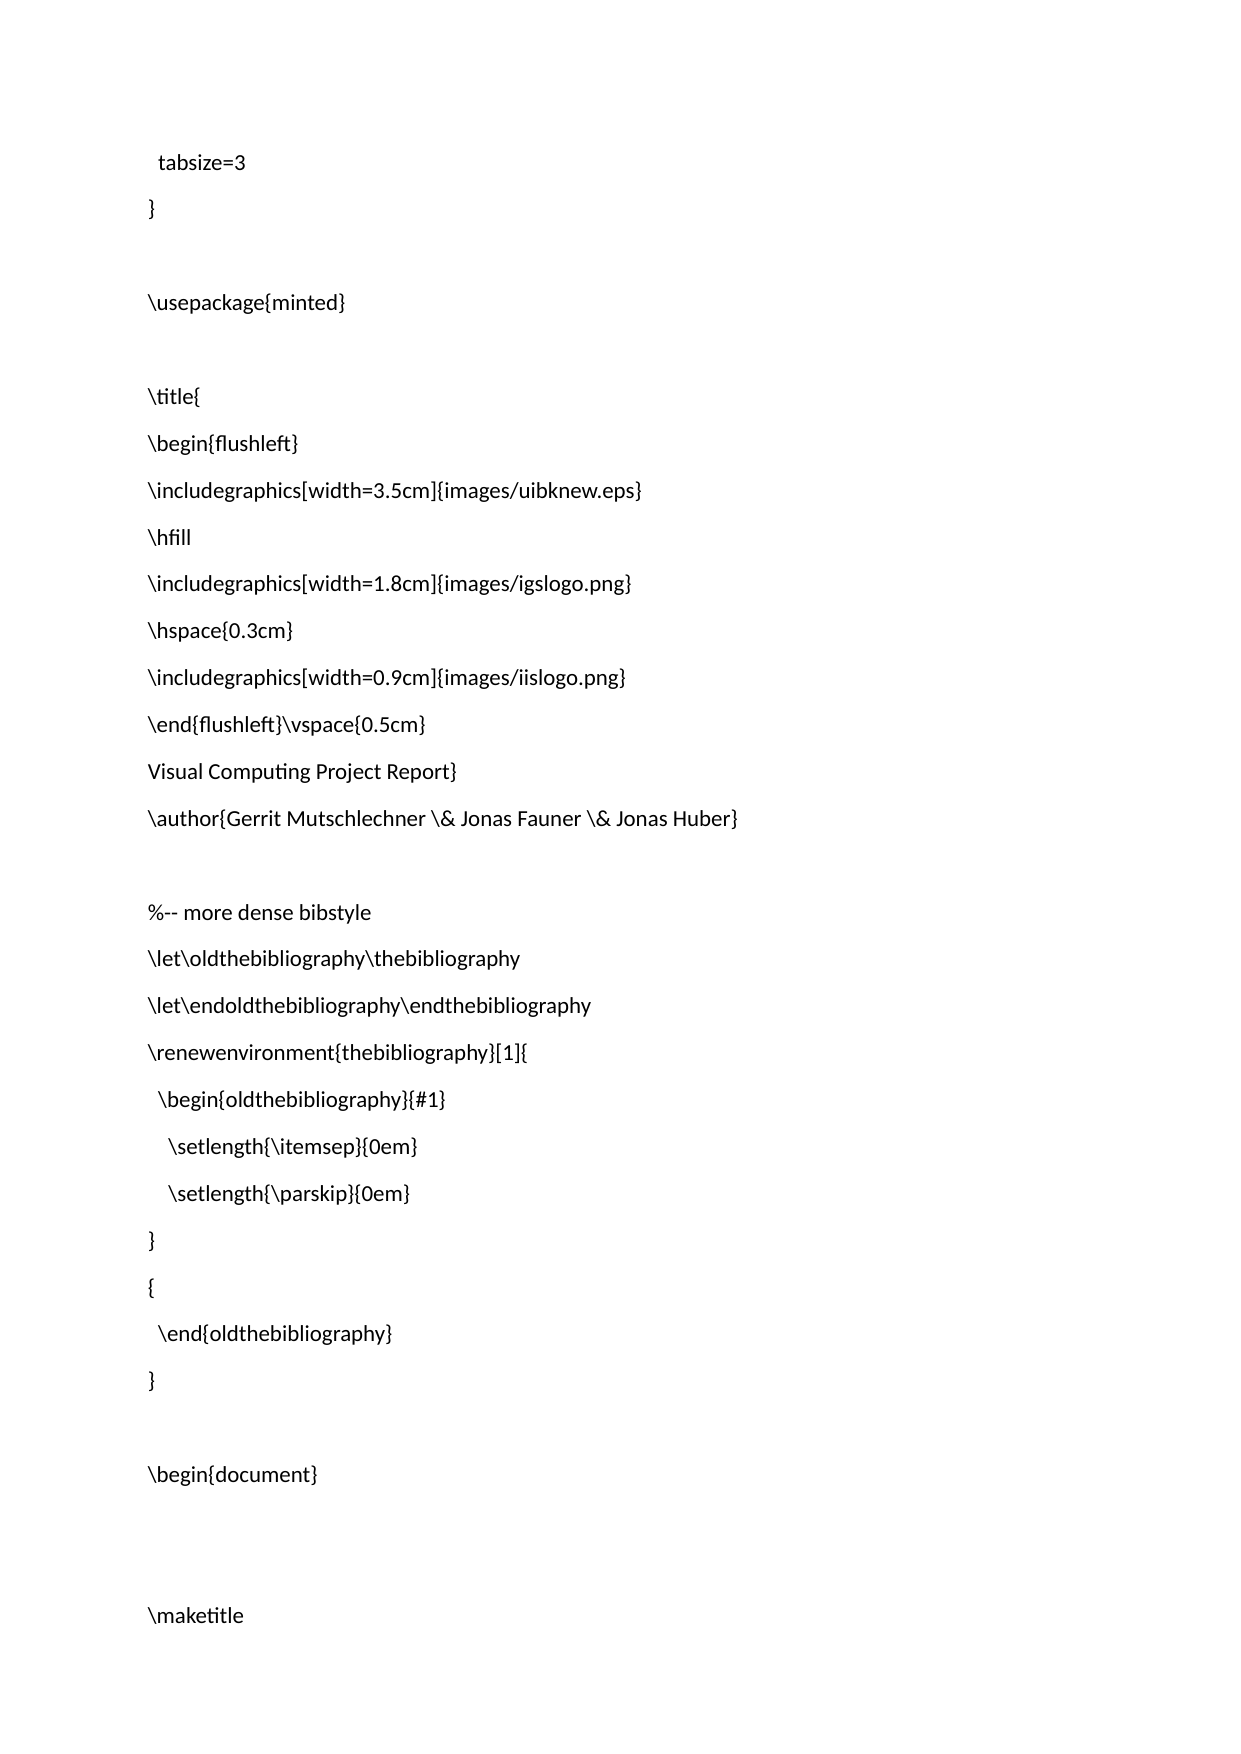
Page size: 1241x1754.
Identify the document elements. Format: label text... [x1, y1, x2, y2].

text \usepackage{minted} [148, 288, 1093, 316]
text \title{ [148, 382, 1093, 410]
text \let\oldthebibliography\thebibliography [148, 944, 1093, 972]
text \renewenvironment{thebibliography}[1]{ [148, 1038, 1093, 1066]
text { [148, 1273, 1093, 1301]
text \begin{oldthebibliography}{#1} [148, 1085, 1093, 1113]
text } [148, 194, 1093, 222]
text \maketitle [148, 1601, 1093, 1629]
text tabsize=3 [148, 148, 1093, 176]
text \end{oldthebibliography} [148, 1319, 1093, 1347]
text %-- more dense bibstyle [148, 898, 1093, 926]
text } [148, 1366, 1093, 1394]
text \setlength{\itemsep}{0em} [148, 1132, 1093, 1160]
text \author{Gerrit Mutschlechner \& Jonas Fauner \& Jonas Huber} [148, 804, 1093, 832]
text \begin{document} [148, 1460, 1093, 1488]
text \let\endoldthebibliography\endthebibliography [148, 991, 1093, 1019]
text \hfill [148, 523, 1093, 551]
text \includegraphics[width=0.9cm]{images/iislogo.png} [148, 663, 1093, 691]
text \end{flushleft}\vspace{0.5cm} [148, 710, 1093, 738]
text \includegraphics[width=3.5cm]{images/uibknew.eps} [148, 476, 1093, 504]
text \includegraphics[width=1.8cm]{images/igslogo.png} [148, 569, 1093, 597]
text Visual Computing Project Report} [148, 757, 1093, 785]
text } [148, 1226, 1093, 1254]
text \hspace{0.3cm} [148, 616, 1093, 644]
text \begin{flushleft} [148, 429, 1093, 457]
text \setlength{\parskip}{0em} [148, 1179, 1093, 1207]
